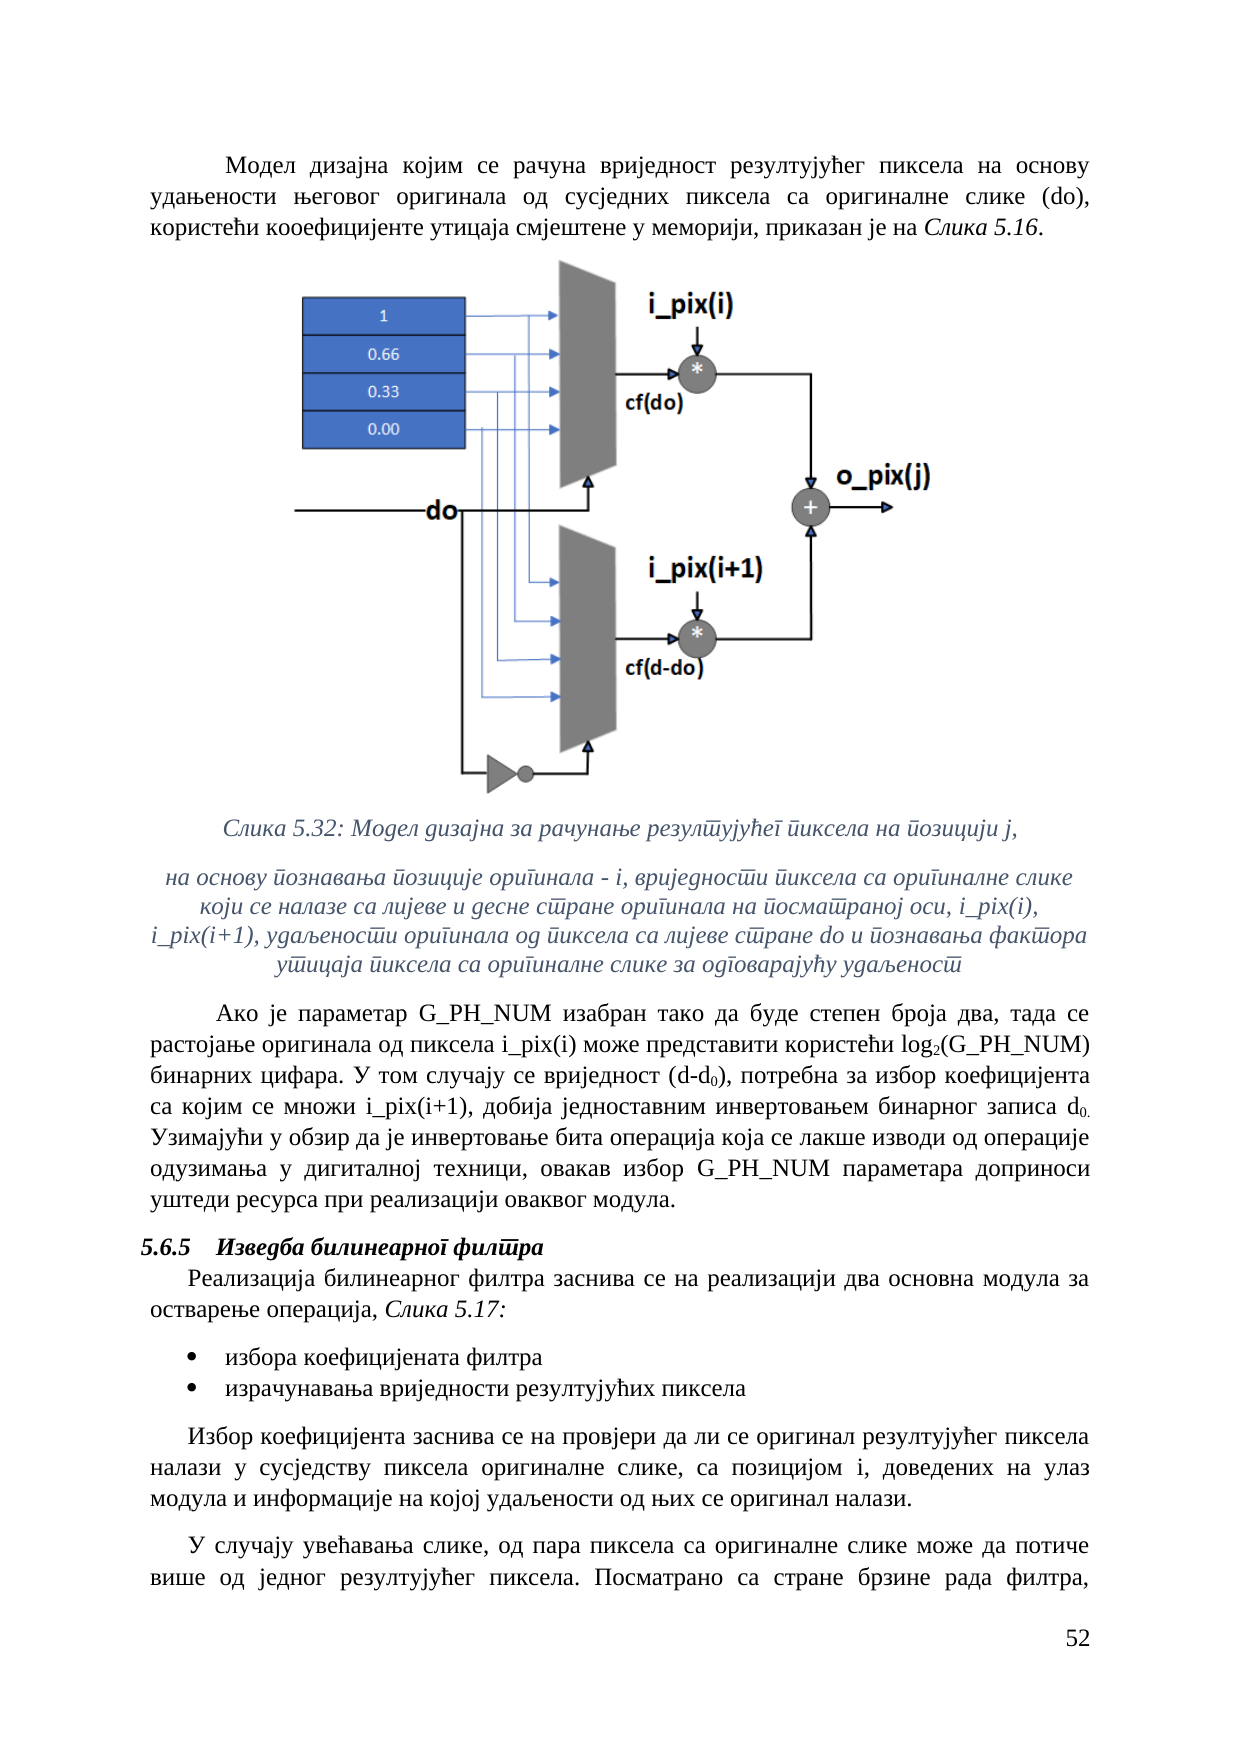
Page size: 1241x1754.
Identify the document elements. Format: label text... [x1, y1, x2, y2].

list избора коефицијената филтра [187, 1342, 1090, 1371]
text Избор коефицијента заснива се на провјери да ли се оригинал резултујућег пиксела налази у сусједству пиксела оригиналне слике, са позицијом i, доведених на улаз модула и информације на којој удаљености од њих се оригинал налази. [150, 1421, 1090, 1512]
picture [293, 259, 947, 794]
list израчунавања вриједности резултујућих пиксела [187, 1373, 1090, 1402]
text Модел дизајна којим се рачуна вриједност резултујућег пиксела на основу удањености његовог оригинала од сусједних пиксела са оригиналне слике (do), користећи кооефицијенте утицаја смјештене у меморији, приказан је на Слика 5.16. [150, 150, 1090, 241]
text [150, 1531, 1090, 1590]
text Ако је параметар G_PH_NUM изабран тако да буде степен броја два, тада се растојање оригинала од пиксела i_pix(i) може представити користећи log2(G_PH_NUM) бинарних цифара. У том случају се вриједност (d-d0), потребна за избор коефицијента са којим се множи i_pix(i+1), добија једноставним инвертовањем бинарног записа d0. Узимајући у обзир да је инвертовање бита операција која се лакше изводи од операције одузимања у дигиталној техници, овакав избор G_PH_NUM параметара доприноси уштеди ресурса при реализацији оваквог модула. [150, 998, 1090, 1213]
text на основу познавања позиције оригинала - i, вриједности пиксела са оригиналне слике који се налазе са лијеве и десне стране оригинала на посматраној оси, i_pix(i), i_pix(i+1), удаљености оригинала од пиксела са лијеве стране do и познавања фактора утицаја пиксела са оригиналне слике за одговарајућу удаљеност [150, 862, 1090, 977]
text Реализација билинеарног филтра заснива се на реализацији два основна модула за остварење операција, Слика 5.17: [150, 1263, 1090, 1323]
subtitle Изведба билинеарног филтра [141, 1232, 1090, 1261]
